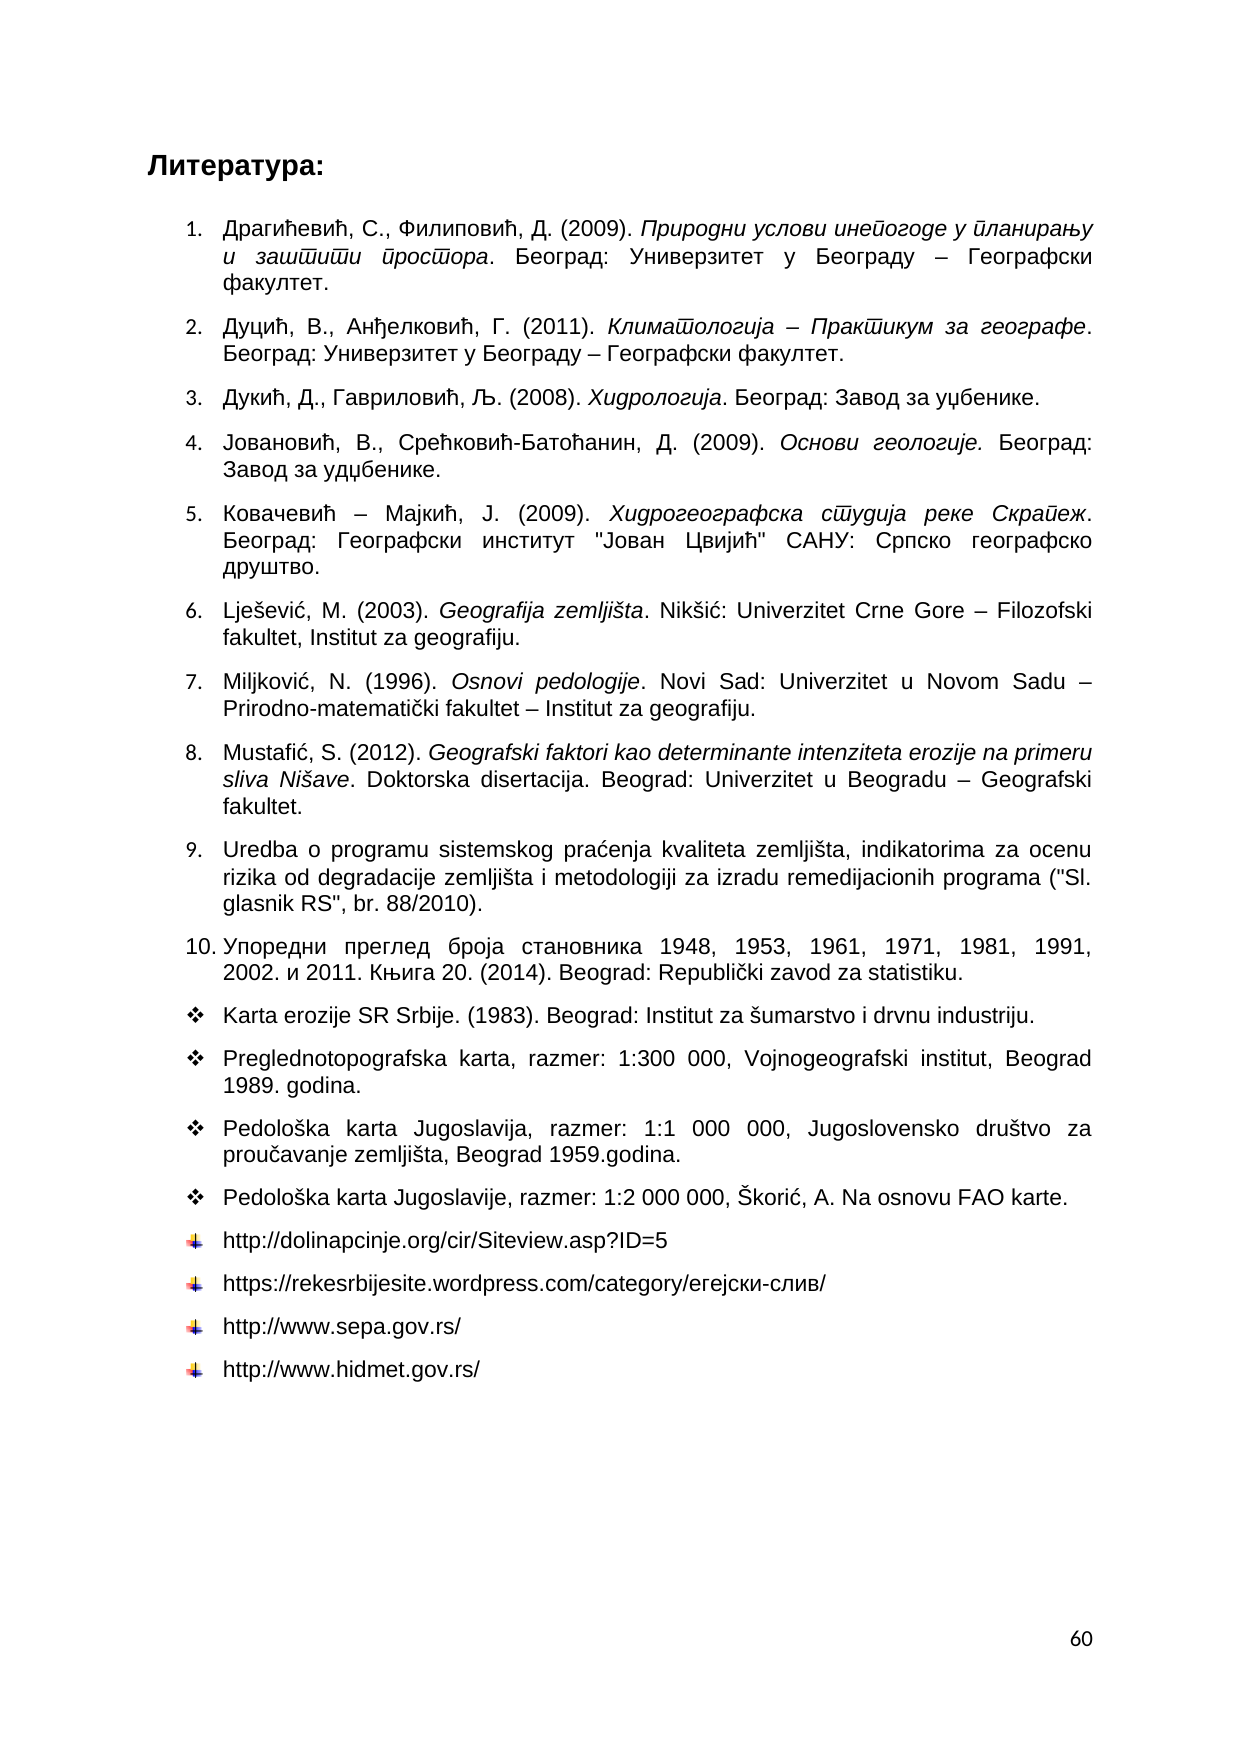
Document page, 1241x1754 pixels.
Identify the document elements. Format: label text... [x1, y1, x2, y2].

list Дукић, Д., Гавриловић, Љ. (2008). Хидрологија. Београд: Завод за уџбенике. [185, 383, 1093, 411]
list http://dolinapcinje.org/cir/Siteview.asp?ID=5 [185, 1227, 1093, 1253]
list Pedološka karta Jugoslavije, razmer: 1:2 000 000, Škorić, A. Na osnovu FAO karte. [185, 1184, 1093, 1211]
list Lješević, M. (2003). Geografija zemljišta. Nikšić: Univerzitet Crne Gore – Filozofski fakultet, Institut za geografiju. [185, 596, 1093, 651]
picture [186, 1275, 203, 1292]
list Preglednotopografska karta, razmer: 1:300 000, Vojnogeografski institut, Beograd 1989. godina. [185, 1045, 1093, 1098]
list Ковачевић – Мајкић, Ј. (2009). Хидрогеографска студија реке Скрапеж. Београд: Географски институт "Јован Цвијић" САНУ: Српско географско друштво. [185, 499, 1093, 579]
list Karta erozije SR Srbije. (1983). Beograd: Institut za šumarstvo i drvnu industriju. [185, 1002, 1093, 1029]
picture [186, 1361, 203, 1378]
list http://www.sepa.gov.rs/ [185, 1313, 1093, 1339]
picture [186, 1318, 203, 1335]
list Uredba o programu sistemskog praćenja kvaliteta zemljišta, indikatorima za ocenu rizika od degradacije zemljišta i metodologiji za izradu remedijacionih programa ("Sl. glasnik RS", br. 88/2010). [185, 836, 1093, 916]
list Miljković, N. (1996). Osnovi pedologije. Novi Sad: Univerzitet u Novom Sadu – Prirodno-matematički fakultet – Institut za geografiju. [185, 667, 1093, 722]
list Mustafić, S. (2012). Geografski faktori kao determinante intenziteta erozije na primeru sliva Nišave. Doktorska disertacija. Beograd: Univerzitet u Beogradu – Geografski fakultet. [185, 738, 1093, 819]
picture [186, 1232, 203, 1249]
list Дуцић, В., Анђелковић, Г. (2011). Климатологија – Практикум за географе. Београд: Универзитет у Београду – Географски факултет. [185, 312, 1093, 366]
list http://www.hidmet.gov.rs/ [185, 1356, 1093, 1383]
text Литература: [148, 148, 1093, 181]
list Јовановић, В., Срећковић-Батоћанин, Д. (2009). Основи геологије. Београд: Завод за удџбенике. [185, 428, 1093, 482]
list Упоредни преглед броја становника 1948, 1953, 1961, 1971, 1981, 1991, 2002. и 2011. Књига 20. (2014). Beograd: Republički zavod za statistiku. [185, 933, 1093, 986]
list Pedološka karta Jugoslavija, razmer: 1:1 000 000, Jugoslovensko društvo za proučavanje zemljišta, Beograd 1959.godina. [185, 1115, 1093, 1167]
list https://rekesrbijesite.wordpress.com/category/егејски-слив/ [185, 1270, 1093, 1297]
list Драгићевић, С., Филиповић, Д. (2009). Природни услови инепогоде у планирању и заштити простора. Београд: Универзитет у Београду – Географски факултет. [185, 214, 1093, 295]
